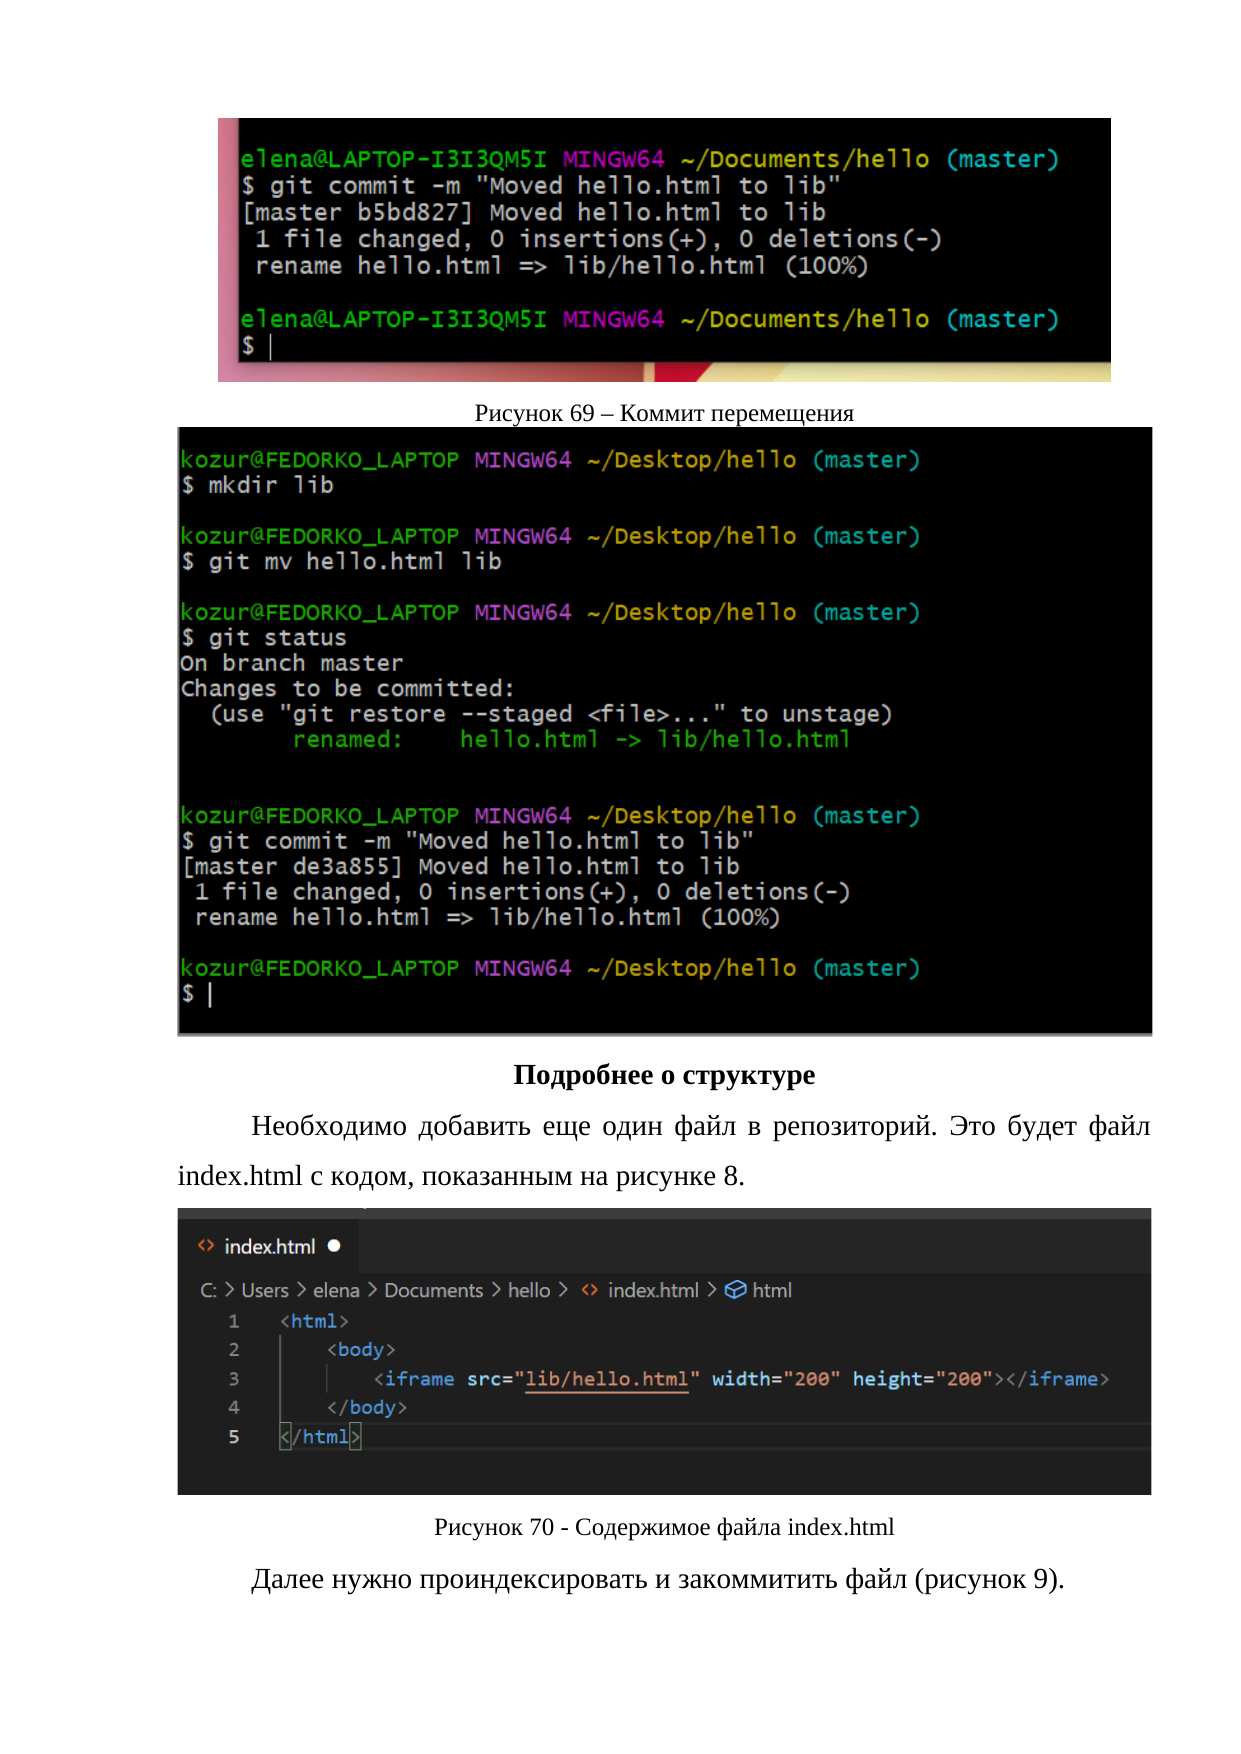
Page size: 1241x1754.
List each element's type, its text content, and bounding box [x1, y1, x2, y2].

text Далее нужно проиндексировать и закоммитить файл (рисунок 9). [177, 1561, 1152, 1595]
text Рисунок 70 - Содержимое файла index.html [177, 1512, 1152, 1540]
picture [218, 118, 1111, 382]
text Рисунок 69 – Коммит перемещения [177, 398, 1152, 427]
subtitle Подробнее о структуре [177, 1057, 1152, 1091]
picture [177, 1208, 1152, 1495]
text Необходимо добавить еще один файл в репозиторий. Это будет файл index.html с кодом, показанным на рисунке 8. [177, 1108, 1152, 1192]
picture [177, 427, 1153, 1037]
